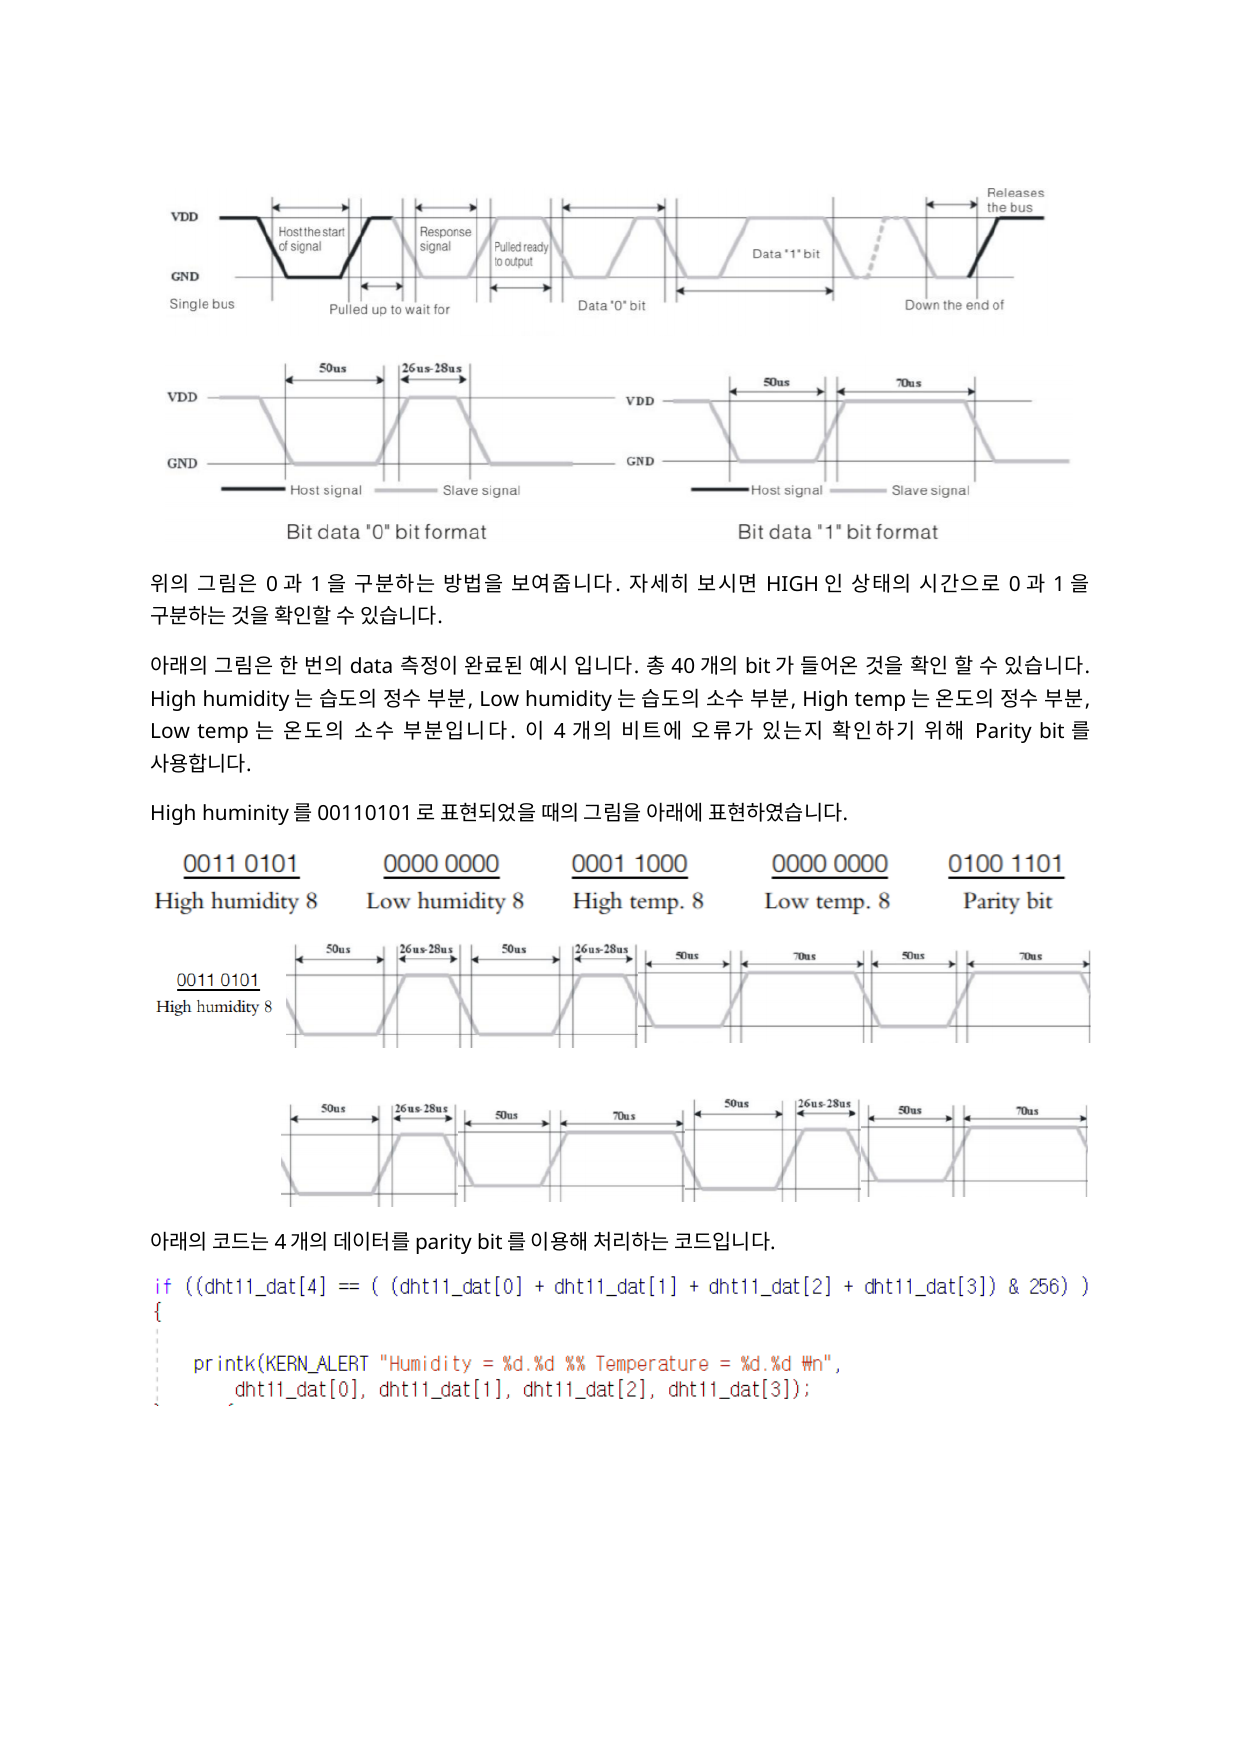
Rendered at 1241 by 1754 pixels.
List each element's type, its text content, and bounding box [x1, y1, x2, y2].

picture [150, 177, 1091, 336]
picture [150, 354, 1091, 549]
text 위의 그림은 0과 1을 구분하는 방법을 보여줍니다. 자세히 보시면 HIGH인 상태의 시간으로 0과 1을 구분하는 것을 확인할 수 있습니다. [150, 567, 1090, 630]
picture [150, 943, 1091, 1207]
picture [150, 846, 1091, 926]
text 아래의 코드는 4개의 데이터를 parity bit를 이용해 처리하는 코드입니다. [150, 1225, 1090, 1256]
text High huminity를 00110101로 표현되었을 때의 그림을 아래에 표현하였습니다. [150, 797, 1090, 827]
picture [150, 1274, 1091, 1406]
text 아래의 그림은 한 번의 data 측정이 완료된 예시 입니다. 총 40개의 bit가 들어온 것을 확인 할 수 있습니다. High humidity는 습도의 정수 부분, Low humidity는 습도의 소수 부분, High temp는 온도의 정수 부분, Low temp는 온도의 소수 부분입니다. 이 4개의 비트에 오류가 있는지 확인하기 위해 Parity bit를 사용합니다. [150, 649, 1090, 777]
